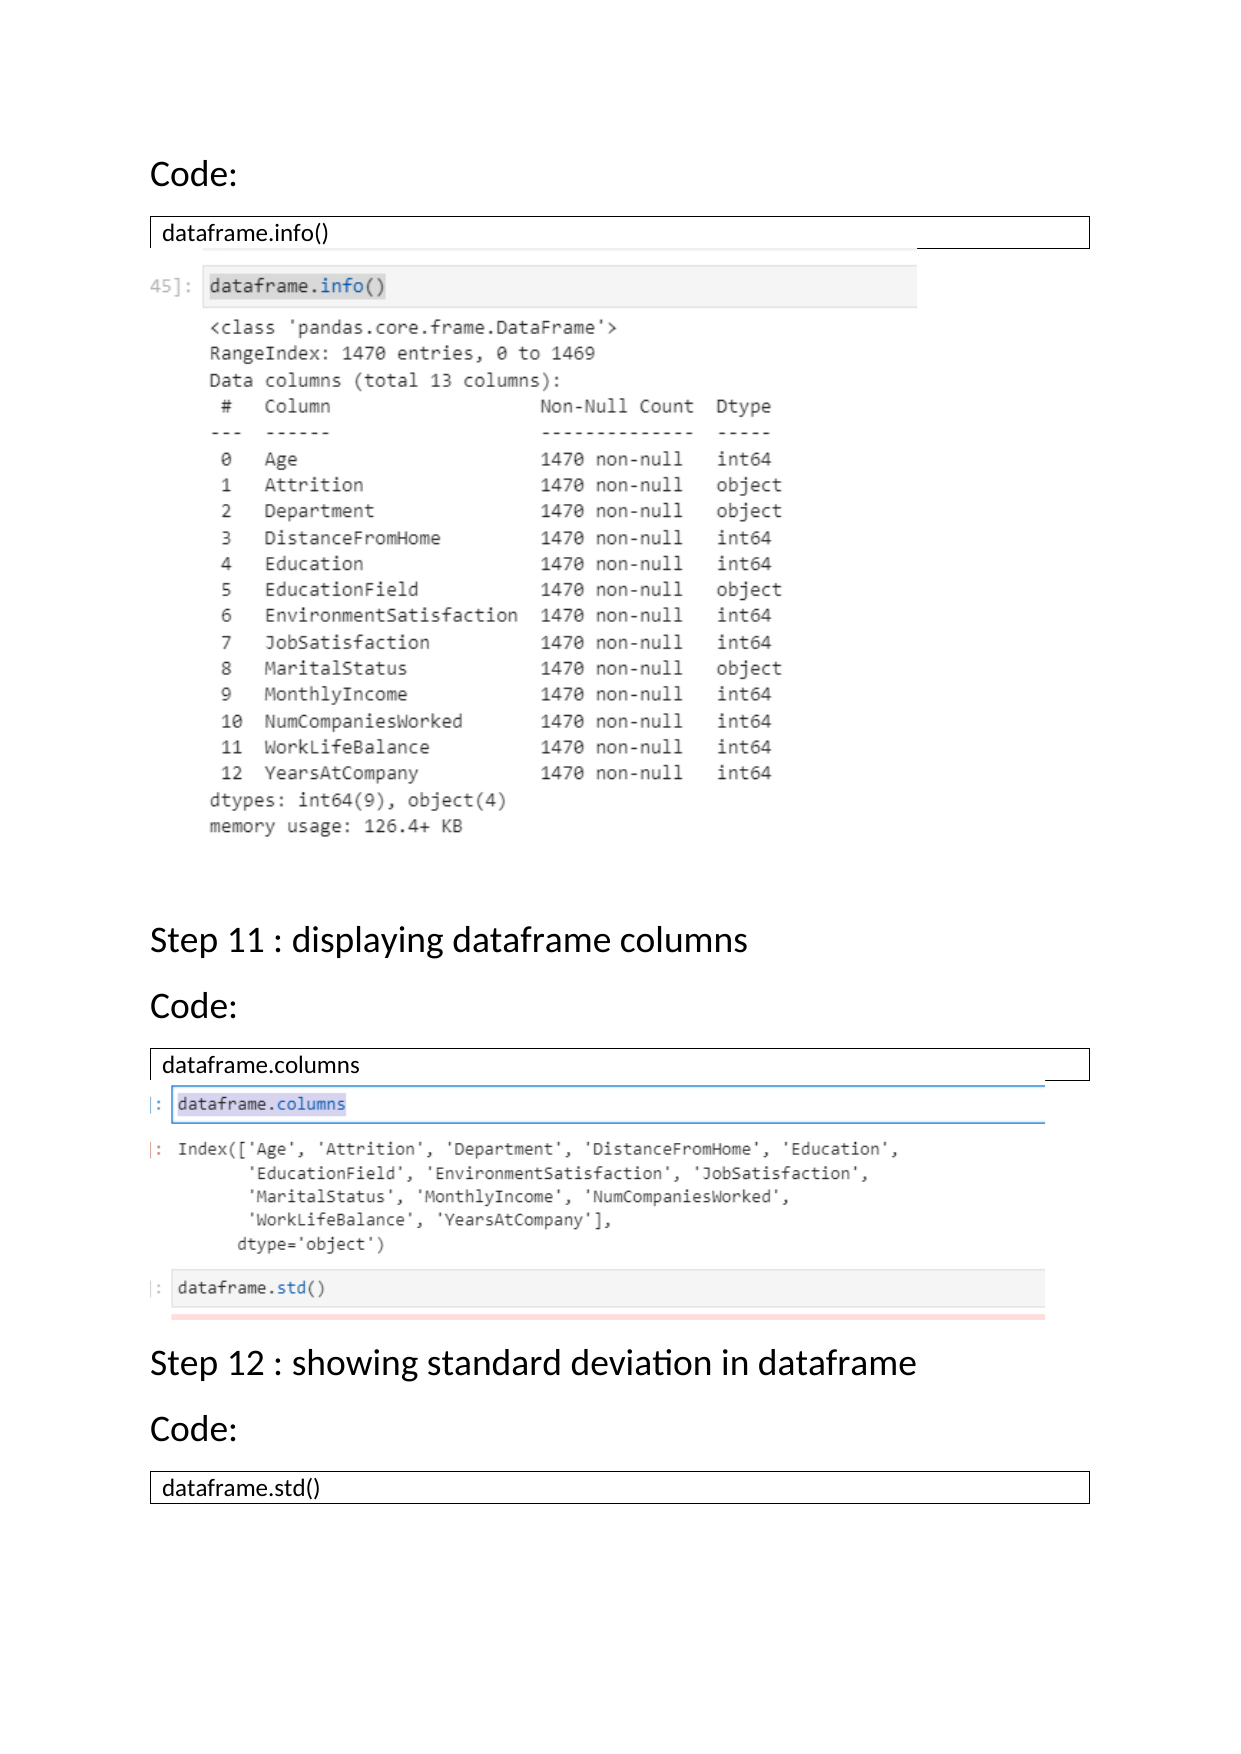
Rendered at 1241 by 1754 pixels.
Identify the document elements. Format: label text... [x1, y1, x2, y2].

table_header dataframe.info() [151, 217, 1089, 248]
text Step 11 : displaying dataframe columns [150, 916, 1090, 962]
picture [150, 1080, 1046, 1320]
text Step 12 : showing standard deviation in dataframe [150, 1339, 1090, 1384]
table_header dataframe.std() [151, 1472, 1089, 1503]
picture [150, 248, 918, 851]
text Code: [150, 150, 1090, 196]
text Code: [150, 982, 1090, 1028]
table_header dataframe.columns [151, 1049, 1089, 1080]
text Code: [150, 1405, 1090, 1451]
